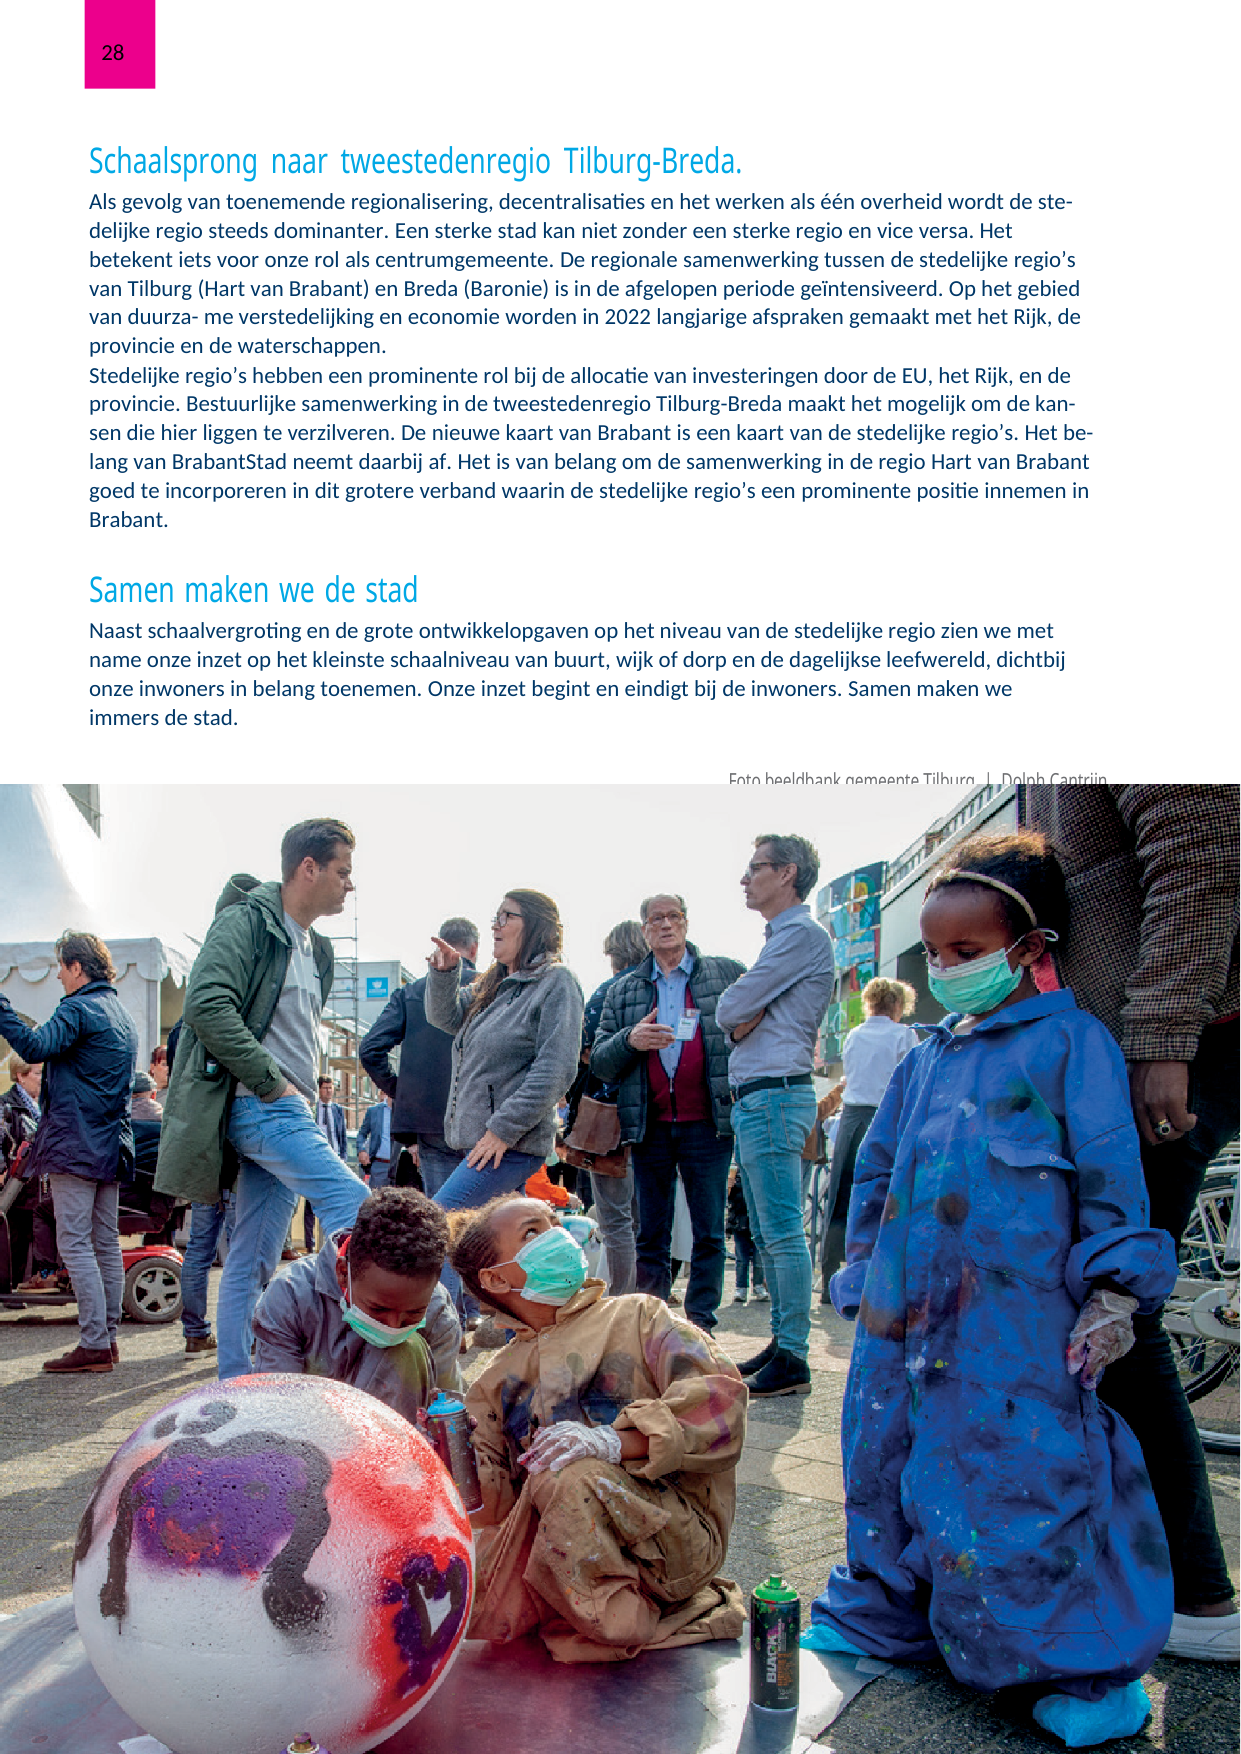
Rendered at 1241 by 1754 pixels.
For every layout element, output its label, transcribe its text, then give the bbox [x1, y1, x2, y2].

text Foto beeldbank gemeente Tilburg | Dolph Cantrijn [728, 766, 1240, 784]
text Naast schaalvergroting en de grote ontwikkelopgaven op het niveau van de stedelijke regio zien we met name onze inzet op het kleinste schaalniveau van buurt, wijk of dorp en de dagelijkse leefwereld, dichtbij onze inwoners in belang toenemen. Onze inzet begint en eindigt bij de inwoners. Samen maken we immers de stad. [89, 616, 1082, 731]
text Stedelijke regio’s hebben een prominente rol bij de allocatie van investeringen door de EU, het Rijk, en de provincie. Bestuurlijke samenwerking in de tweestedenregio Tilburg-Breda maakt het mogelijk om de kan- sen die hier liggen te verzilveren. De nieuwe kaart van Brabant is een kaart van de stedelijke regio’s. Het be- lang van BrabantStad neemt daarbij af. Het is van belang om de samenwerking in de regio Hart van Brabant goed te incorporeren in dit grotere verband waarin de stedelijke regio’s een prominente positie innemen in Brabant. [89, 361, 1094, 533]
subtitle Schaalsprong naar tweestedenregio Tilburg-Breda. [89, 135, 1240, 183]
picture [0, 784, 1241, 1754]
subtitle Samen maken we de stad [89, 564, 1240, 613]
text Als gevolg van toenemende regionalisering, decentralisaties en het werken als één overheid wordt de ste- delijke regio steeds dominanter. Een sterke stad kan niet zonder een sterke regio en vice versa. Het betekent iets voor onze rol als centrumgemeente. De regionale samenwerking tussen de stedelijke regio’s van Tilburg (Hart van Brabant) en Breda (Baronie) is in de afgelopen periode geïntensiveerd. Op het gebied van duurza- me verstedelijking en economie worden in 2022 langjarige afspraken gemaakt met het Rijk, de provincie en de waterschappen. [89, 187, 1094, 359]
